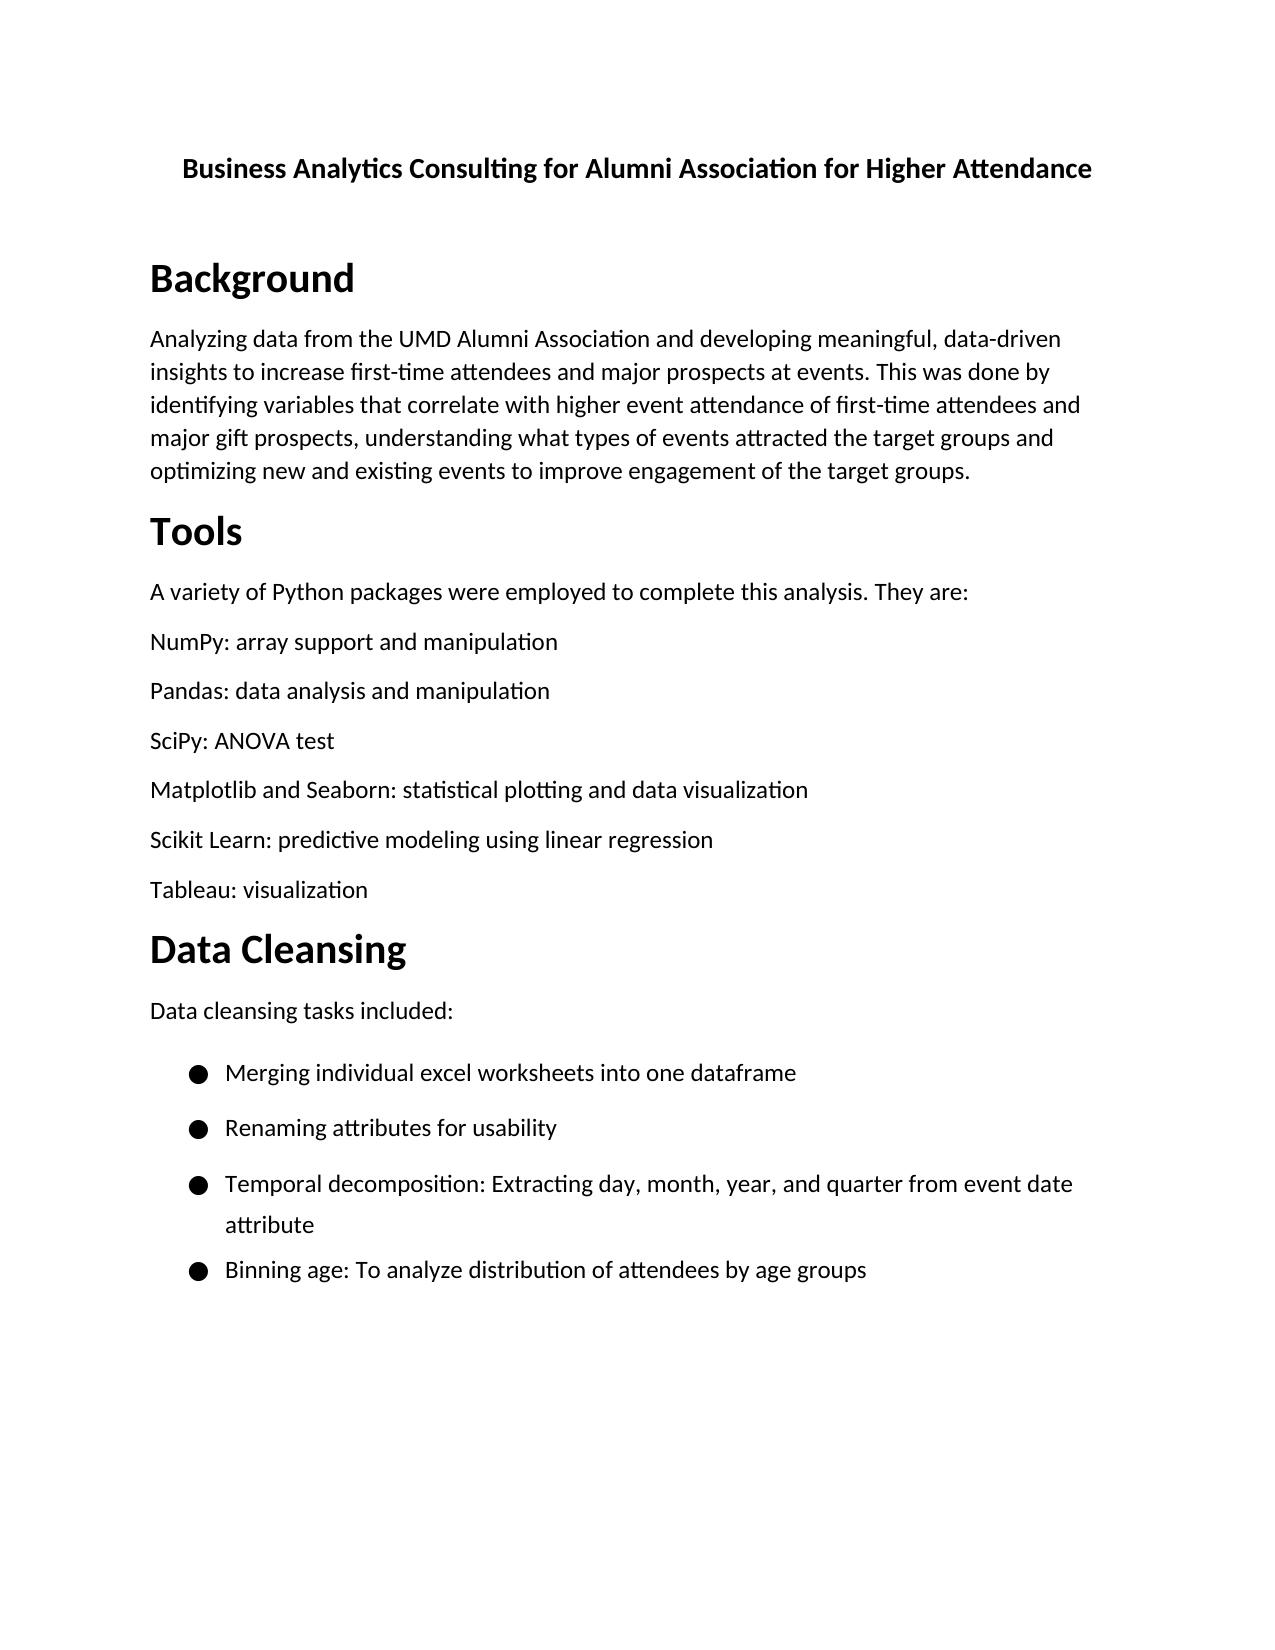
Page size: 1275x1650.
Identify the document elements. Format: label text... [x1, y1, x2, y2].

text Matplotlib and Seaborn: statistical plotting and data visualization [150, 775, 1125, 805]
text Scikit Learn: predictive modeling using linear regression [150, 824, 1125, 855]
text NumPy: array support and manipulation [150, 626, 1125, 656]
list Binning age: To analyze distribution of attendees by age groups [187, 1242, 1125, 1293]
title Data Cleansing [150, 923, 1125, 974]
list Temporal decomposition: Extracting day, month, year, and quarter from event date attribute [187, 1155, 1125, 1239]
list Merging individual excel worksheets into one dataframe [187, 1044, 1125, 1096]
text Data cleansing tasks included: [150, 995, 1125, 1026]
text A variety of Python packages were employed to complete this analysis. They are: [150, 576, 1125, 607]
title Background [150, 252, 1125, 303]
text Pandas: data analysis and manipulation [150, 676, 1125, 706]
title Business Analytics Consulting for Alumni Association for Higher Attendance [150, 150, 1125, 186]
text Tableau: visualization [150, 874, 1125, 904]
text Analyzing data from the UMD Alumni Association and developing meaningful, data-driven insights to increase first-time attendees and major prospects at events. This was done by identifying variables that correlate with higher event attendance of first-time attendees and major gift prospects, understanding what types of events attracted the target groups and optimizing new and existing events to improve engagement of the target groups. [150, 323, 1125, 486]
list Renaming attributes for usability [187, 1100, 1125, 1151]
text SciPy: ANOVA test [150, 725, 1125, 756]
title Tools [150, 505, 1125, 556]
